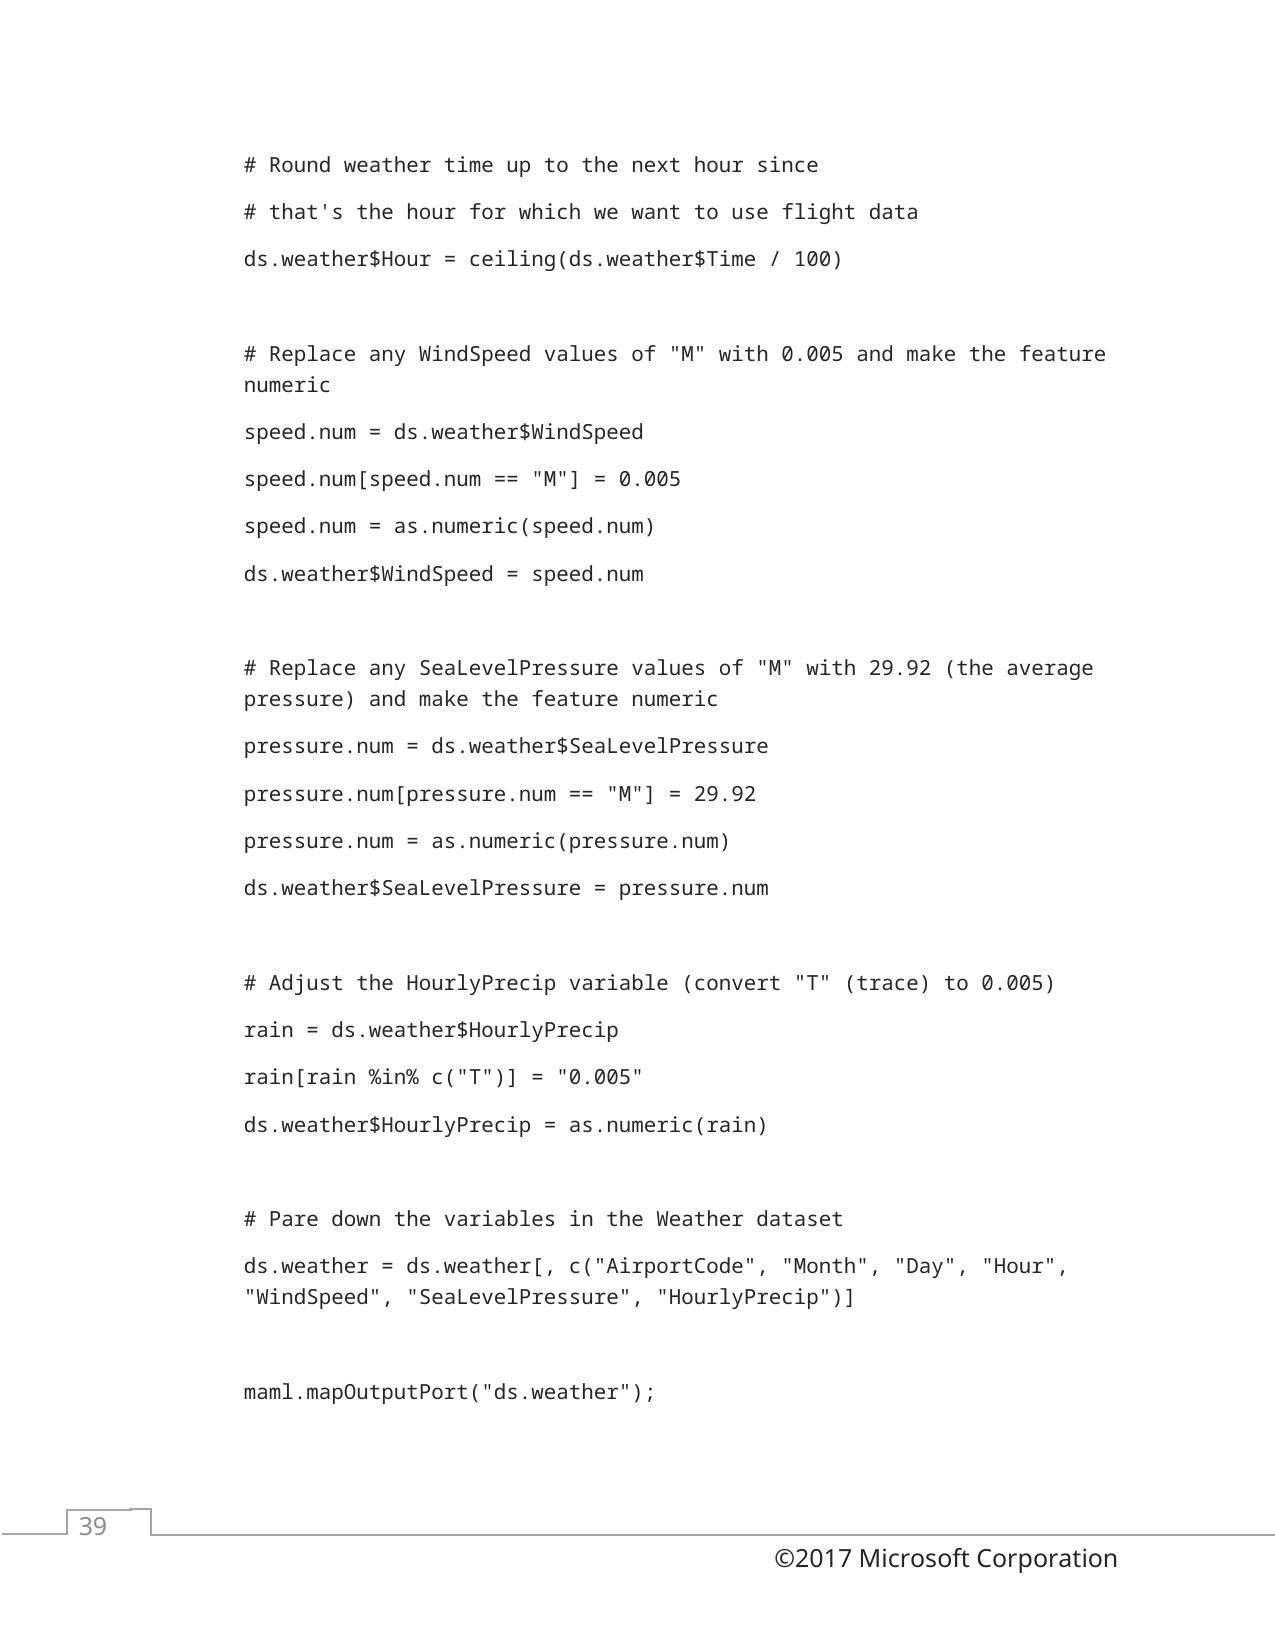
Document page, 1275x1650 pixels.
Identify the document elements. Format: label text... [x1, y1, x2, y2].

text ds.weather$Hour = ceiling(ds.weather$Time / 100) [244, 244, 1125, 273]
text # Replace any WindSpeed values of "M" with 0.005 and make the feature numeric [244, 339, 1125, 398]
text # Pare down the variables in the Weather dataset [244, 1204, 1125, 1233]
text # that's the hour for which we want to use flight data [244, 197, 1125, 226]
text ds.weather = ds.weather[, c("AirportCode", "Month", "Day", "Hour", "WindSpeed", "SeaLevelPressure", "HourlyPrecip")] [244, 1252, 1125, 1311]
text pressure.num[pressure.num == "M"] = 29.92 [244, 779, 1125, 807]
text ds.weather$SeaLevelPressure = pressure.num [244, 873, 1125, 902]
text maml.mapOutputPort("ds.weather"); [244, 1377, 1125, 1405]
text rain = ds.weather$HourlyPrecip [244, 1015, 1125, 1044]
text speed.num[speed.num == "M"] = 0.005 [244, 464, 1125, 493]
text # Adjust the HourlyPrecip variable (convert "T" (trace) to 0.005) [244, 968, 1125, 996]
text ds.weather$WindSpeed = speed.num [244, 559, 1125, 587]
text rain[rain %in% c("T")] = "0.005" [244, 1062, 1125, 1091]
text speed.num = as.numeric(speed.num) [244, 512, 1125, 540]
text speed.num = ds.weather$WindSpeed [244, 417, 1125, 446]
text # Round weather time up to the next hour since [244, 150, 1125, 178]
text pressure.num = as.numeric(pressure.num) [244, 826, 1125, 854]
text # Replace any SeaLevelPressure values of "M" with 29.92 (the average pressure) and make the feature numeric [244, 653, 1125, 713]
text pressure.num = ds.weather$SeaLevelPressure [244, 731, 1125, 760]
text ds.weather$HourlyPrecip = as.numeric(rain) [244, 1110, 1125, 1138]
